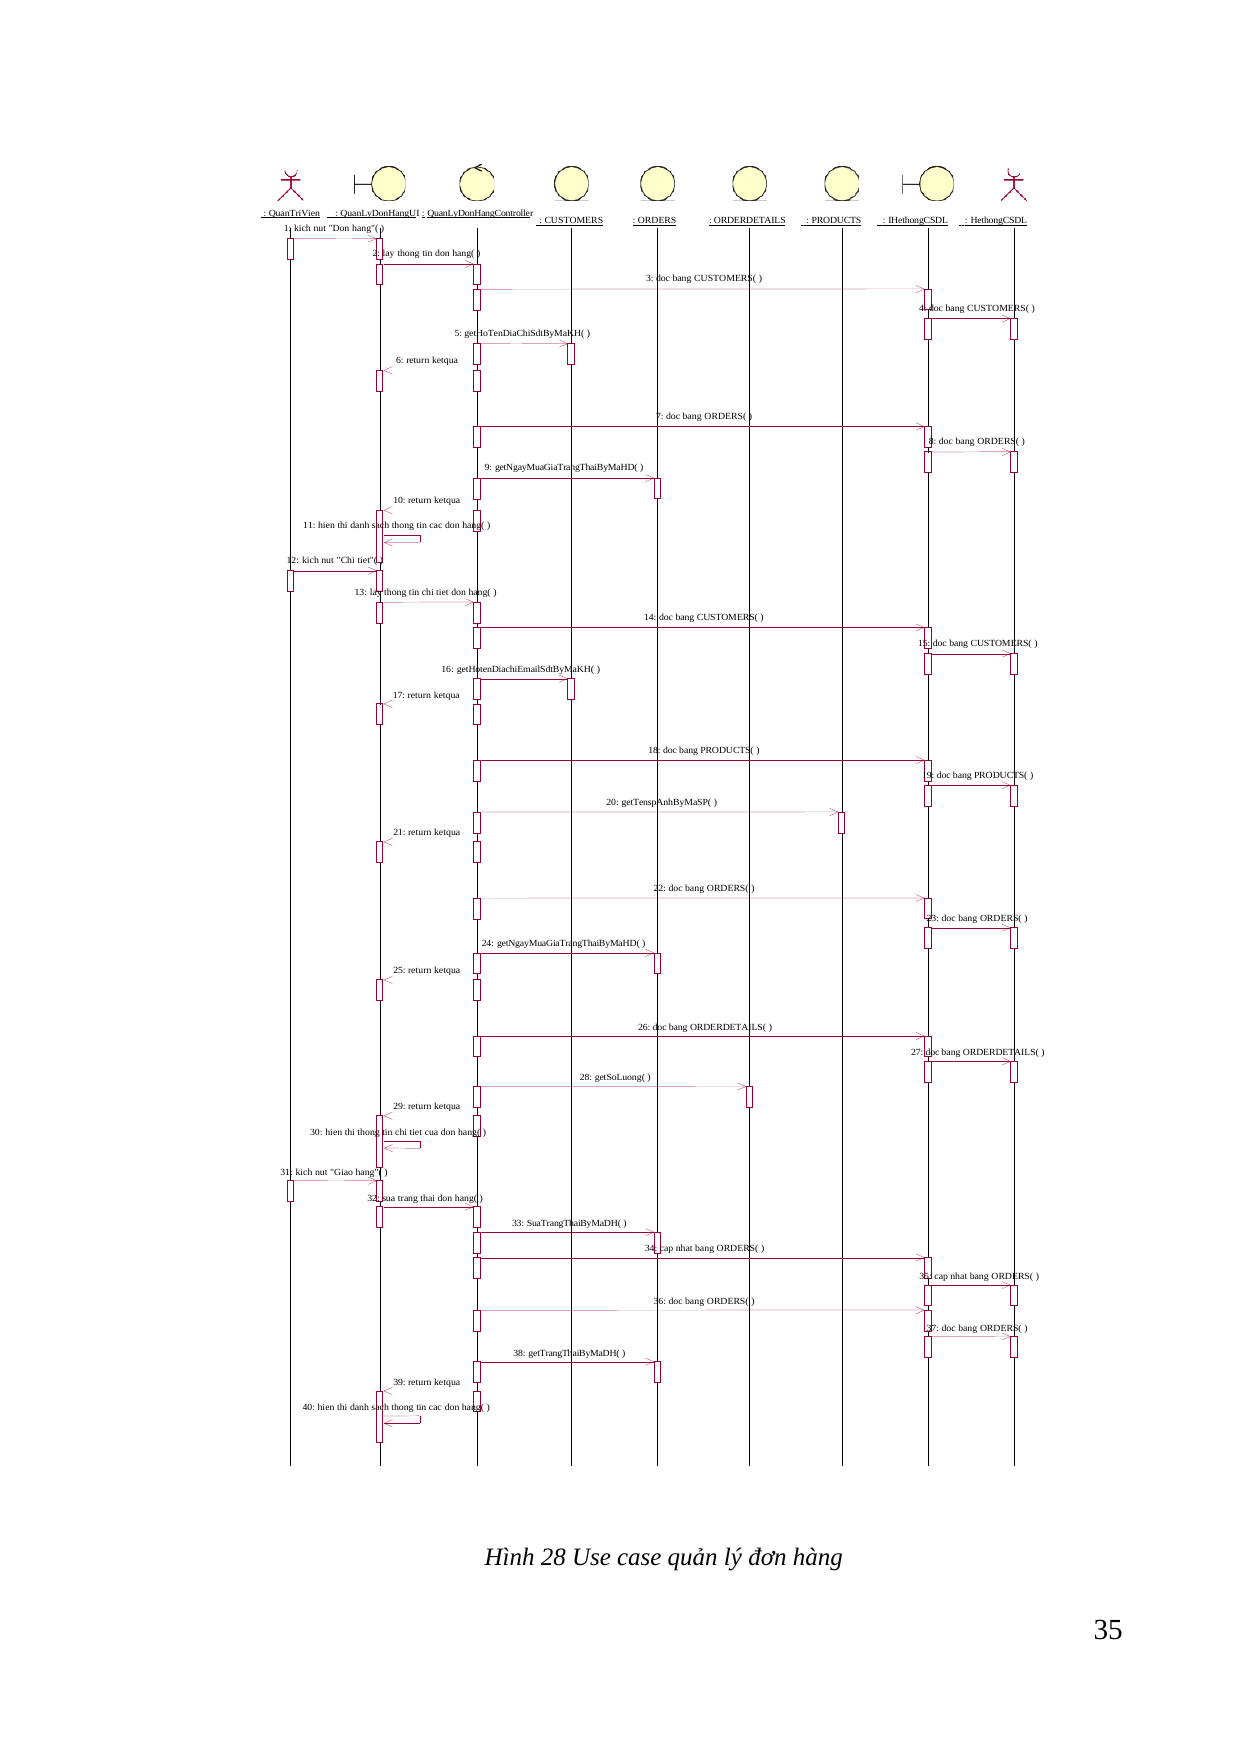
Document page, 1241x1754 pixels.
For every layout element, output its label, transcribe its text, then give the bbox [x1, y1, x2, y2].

picture [902, 166, 954, 201]
picture [732, 166, 767, 201]
picture [277, 170, 304, 201]
text Hình 28 Use case quản lý đơn hàng [299, 1542, 1030, 1571]
picture [1001, 168, 1027, 201]
picture [824, 166, 859, 201]
picture [640, 166, 675, 201]
picture [459, 164, 495, 201]
picture [354, 166, 406, 201]
picture [554, 166, 589, 201]
